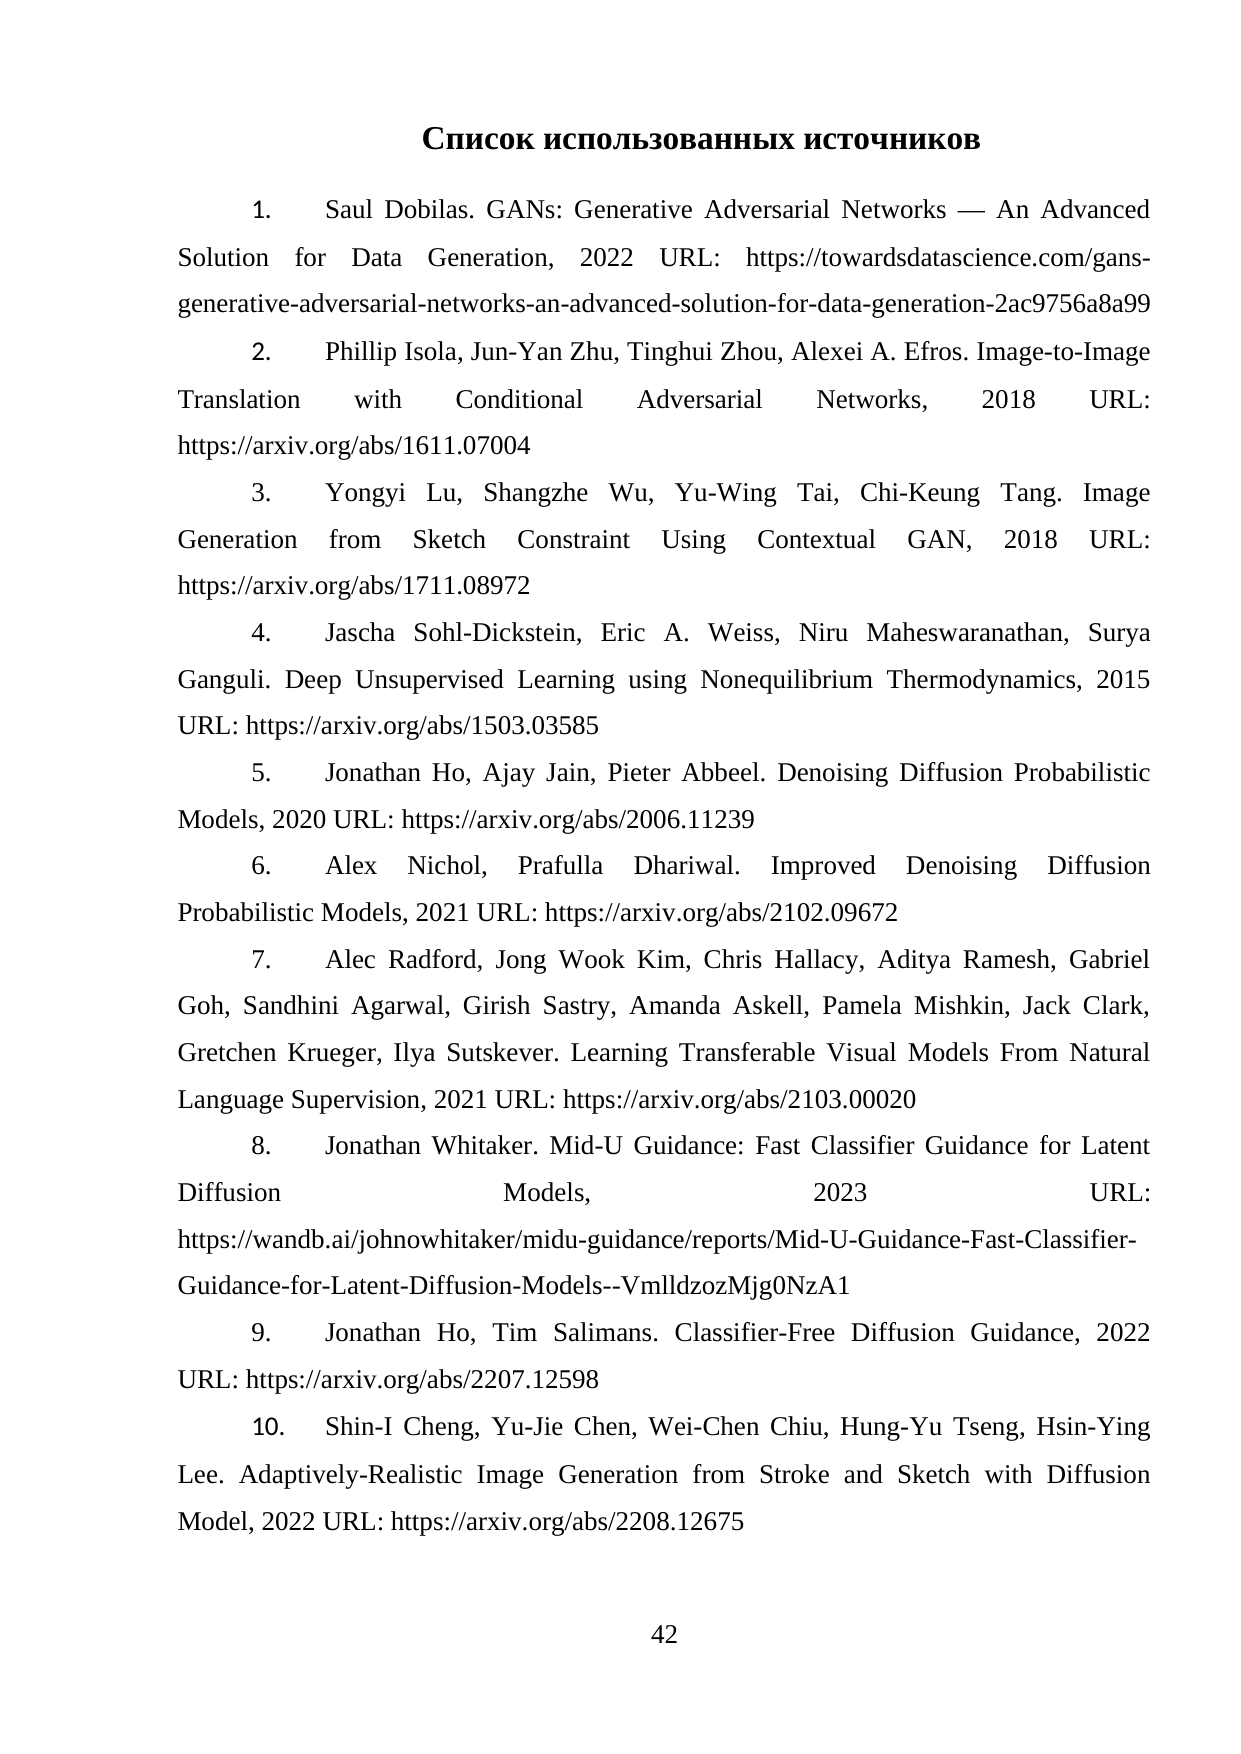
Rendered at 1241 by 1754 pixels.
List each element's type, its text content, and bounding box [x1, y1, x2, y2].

list Jonathan Ho, Ajay Jain, Pieter Abbeel. Denoising Diffusion Probabilistic Models, 2020 URL: https://arxiv.org/abs/2006.11239 [177, 756, 1152, 834]
list Alex Nichol, Prafulla Dhariwal. Improved Denoising Diffusion Probabilistic Models, 2021 URL: https://arxiv.org/abs/2102.09672 [177, 849, 1152, 927]
list Yongyi Lu, Shangzhe Wu, Yu-Wing Tai, Chi-Keung Tang. Image Generation from Sketch Constraint Using Contextual GAN, 2018 URL: https://arxiv.org/abs/1711.08972 [177, 476, 1152, 601]
list Saul Dobilas. GANs: Generative Adversarial Networks — An Advanced Solution for Data Generation, 2022 URL: https://towardsdatascience.com/gans-generative-adversarial-networks-an-advanced-solution-for-data-generation-2ac9756a8a99 [177, 192, 1152, 319]
list Jonathan Ho, Tim Salimans. Classifier-Free Diffusion Guidance, 2022 URL: https://arxiv.org/abs/2207.12598 [177, 1316, 1152, 1394]
list Список использованных источников [177, 118, 1152, 156]
list Alec Radford, Jong Wook Kim, Chris Hallacy, Aditya Ramesh, Gabriel Goh, Sandhini Agarwal, Girish Sastry, Amanda Askell, Pamela Mishkin, Jack Clark, Gretchen Krueger, Ilya Sutskever. Learning Transferable Visual Models From Natural Language Supervision, 2021 URL: https://arxiv.org/abs/2103.00020 [177, 943, 1152, 1114]
list Shin-I Cheng, Yu-Jie Chen, Wei-Chen Chiu, Hung-Yu Tseng, Hsin-Ying Lee. Adaptively-Realistic Image Generation from Stroke and Sketch with Diffusion Model, 2022 URL: https://arxiv.org/abs/2208.12675 [177, 1409, 1152, 1536]
list Phillip Isola, Jun-Yan Zhu, Tinghui Zhou, Alexei A. Efros. Image-to-Image Translation with Conditional Adversarial Networks, 2018 URL: https://arxiv.org/abs/1611.07004 [177, 334, 1152, 461]
list Jascha Sohl-Dickstein, Eric A. Weiss, Niru Maheswaranathan, Surya Ganguli. Deep Unsupervised Learning using Nonequilibrium Thermodynamics, 2015 URL: https://arxiv.org/abs/1503.03585 [177, 616, 1152, 741]
list Jonathan Whitaker. Mid-U Guidance: Fast Classifier Guidance for Latent Diffusion Models, 2023 URL: https://wandb.ai/johnowhitaker/midu-guidance/reports/Mid-U-Guidance-Fast-Classifier-Guidance-for-Latent-Diffusion-Models--VmlldzozMjg0NzA1 [177, 1129, 1152, 1301]
